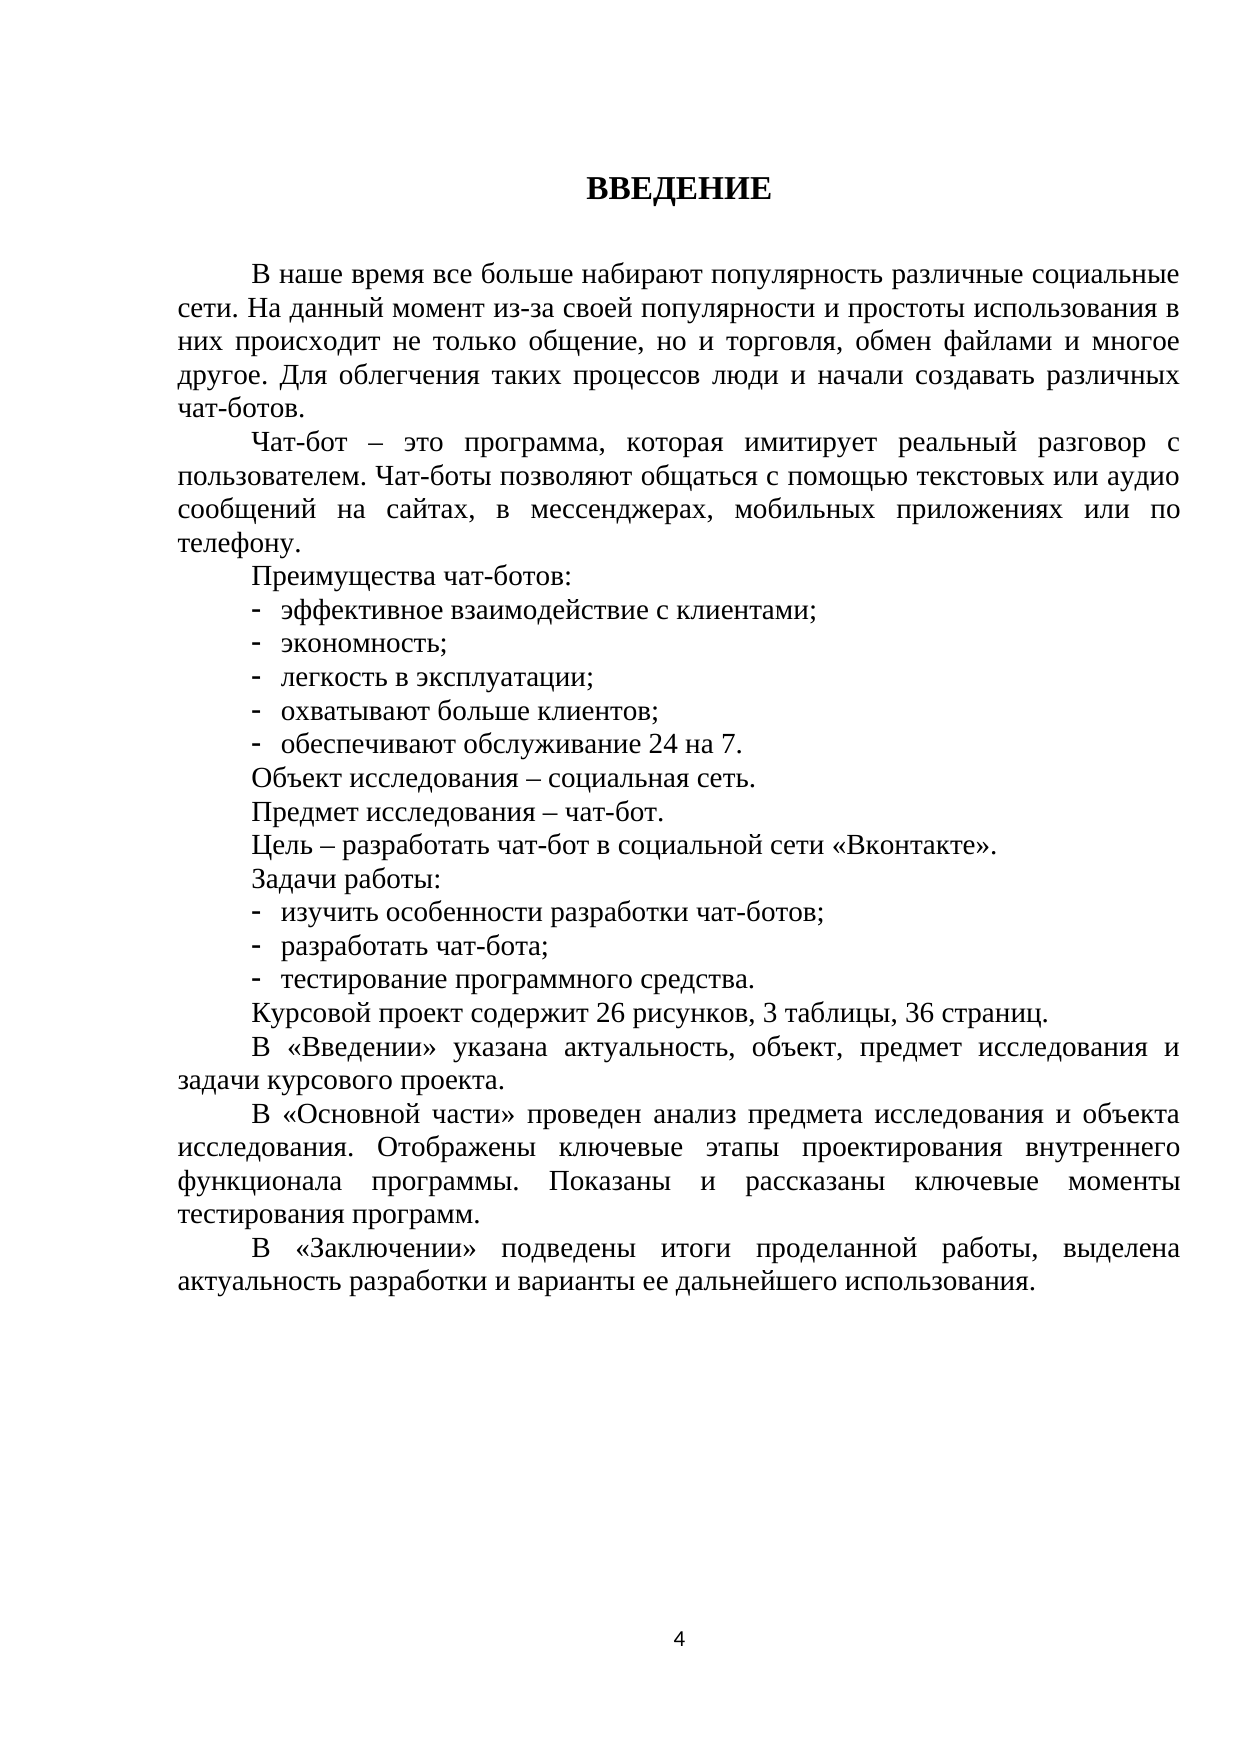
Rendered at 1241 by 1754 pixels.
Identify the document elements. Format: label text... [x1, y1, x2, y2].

text В «Введении» указана актуальность, объект, предмет исследования и задачи курсового проекта. [177, 1029, 1181, 1096]
text эффективное взаимодействие с клиентами; [251, 592, 1181, 626]
text тестирование программного средства. [251, 962, 1181, 995]
text охватывают больше клиентов; [251, 693, 1181, 726]
list Предмет исследования – чат-бот. [251, 794, 1181, 827]
text разработать чат-бота; [251, 928, 1181, 962]
list Объект исследования – социальная сеть. [251, 760, 1181, 794]
text В «Основной части» проведен анализ предмета исследования и объекта исследования. Отображены ключевые этапы проектирования внутреннего функционала программы. Показаны и рассказаны ключевые моменты тестирования программ. [177, 1096, 1181, 1230]
text В наше время все больше набирают популярность различные социальные сети. На данный момент из-за своей популярности и простоты использования в них происходит не только общение, но и торговля, обмен файлами и многое другое. Для облегчения таких процессов люди и начали создавать различных чат-ботов. [177, 256, 1181, 424]
list Курсовой проект содержит 26 рисунков, 3 таблицы, 36 страниц. [251, 995, 1181, 1029]
text обеспечивают обслуживание 24 на 7. [251, 726, 1181, 760]
list Задачи работы: [251, 861, 1181, 894]
text экономность; [251, 626, 1181, 659]
list Цель – разработать чат-бот в социальной сети «Вконтакте». [251, 827, 1181, 861]
text Введение [177, 168, 1181, 206]
text изучить особенности разработки чат-ботов; [251, 894, 1181, 928]
text В «Заключении» подведены итоги проделанной работы, выделена актуальность разработки и варианты ее дальнейшего использования. [177, 1230, 1181, 1297]
text Чат-бот – это программа, которая имитирует реальный разговор с пользователем. Чат-боты позволяют общаться с помощью текстовых или аудио сообщений на сайтах, в мессенджерах, мобильных приложениях или по телефону. [177, 424, 1181, 558]
text Преимущества чат-ботов: [177, 558, 1181, 592]
text легкость в эксплуатации; [251, 659, 1181, 693]
